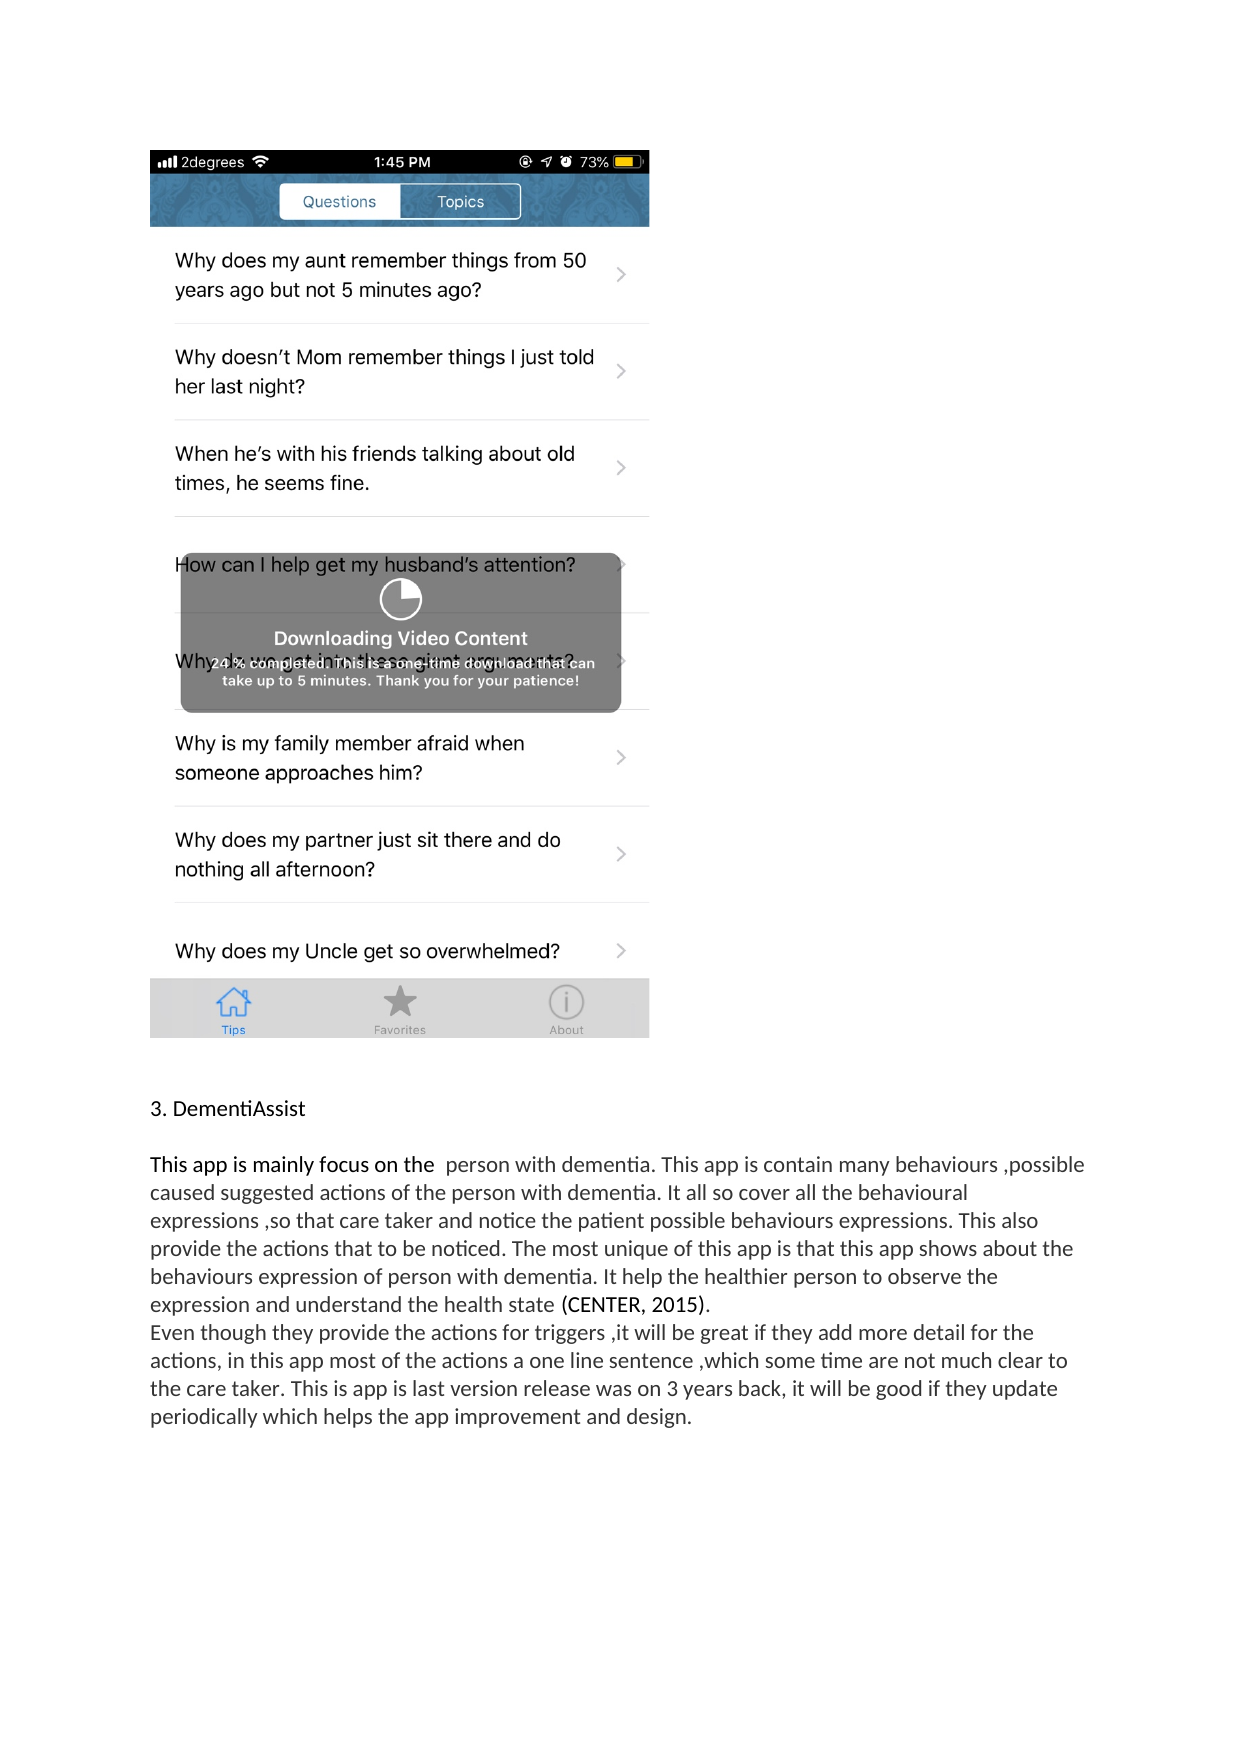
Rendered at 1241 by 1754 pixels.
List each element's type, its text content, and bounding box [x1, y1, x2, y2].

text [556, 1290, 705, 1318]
text This app is mainly focus on the person with dementia. This app is contain many behaviours ,possible caused suggested actions of the person with dementia. It all so cover all the behavioural expressions ,so that care taker and notice the patient possible behaviours expressions. This also provide the actions that to be noticed. The most unique of this app is that this app shows about the behaviours expression of person with dementia. It help the healthier person to observe the expression and understand the health state. [711, 1150, 1090, 1318]
text 3. DementiAssist [150, 1094, 1090, 1122]
text Even though they provide the actions for triggers ,it will be great if they add more detail for the actions, in this app most of the actions a one line sentence ,which some time are not much clear to the care taker. This is app is last version release was on 3 years back, it will be good if they update periodically which helps the app improvement and design. [693, 1318, 1090, 1430]
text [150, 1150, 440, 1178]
picture [150, 150, 650, 1038]
